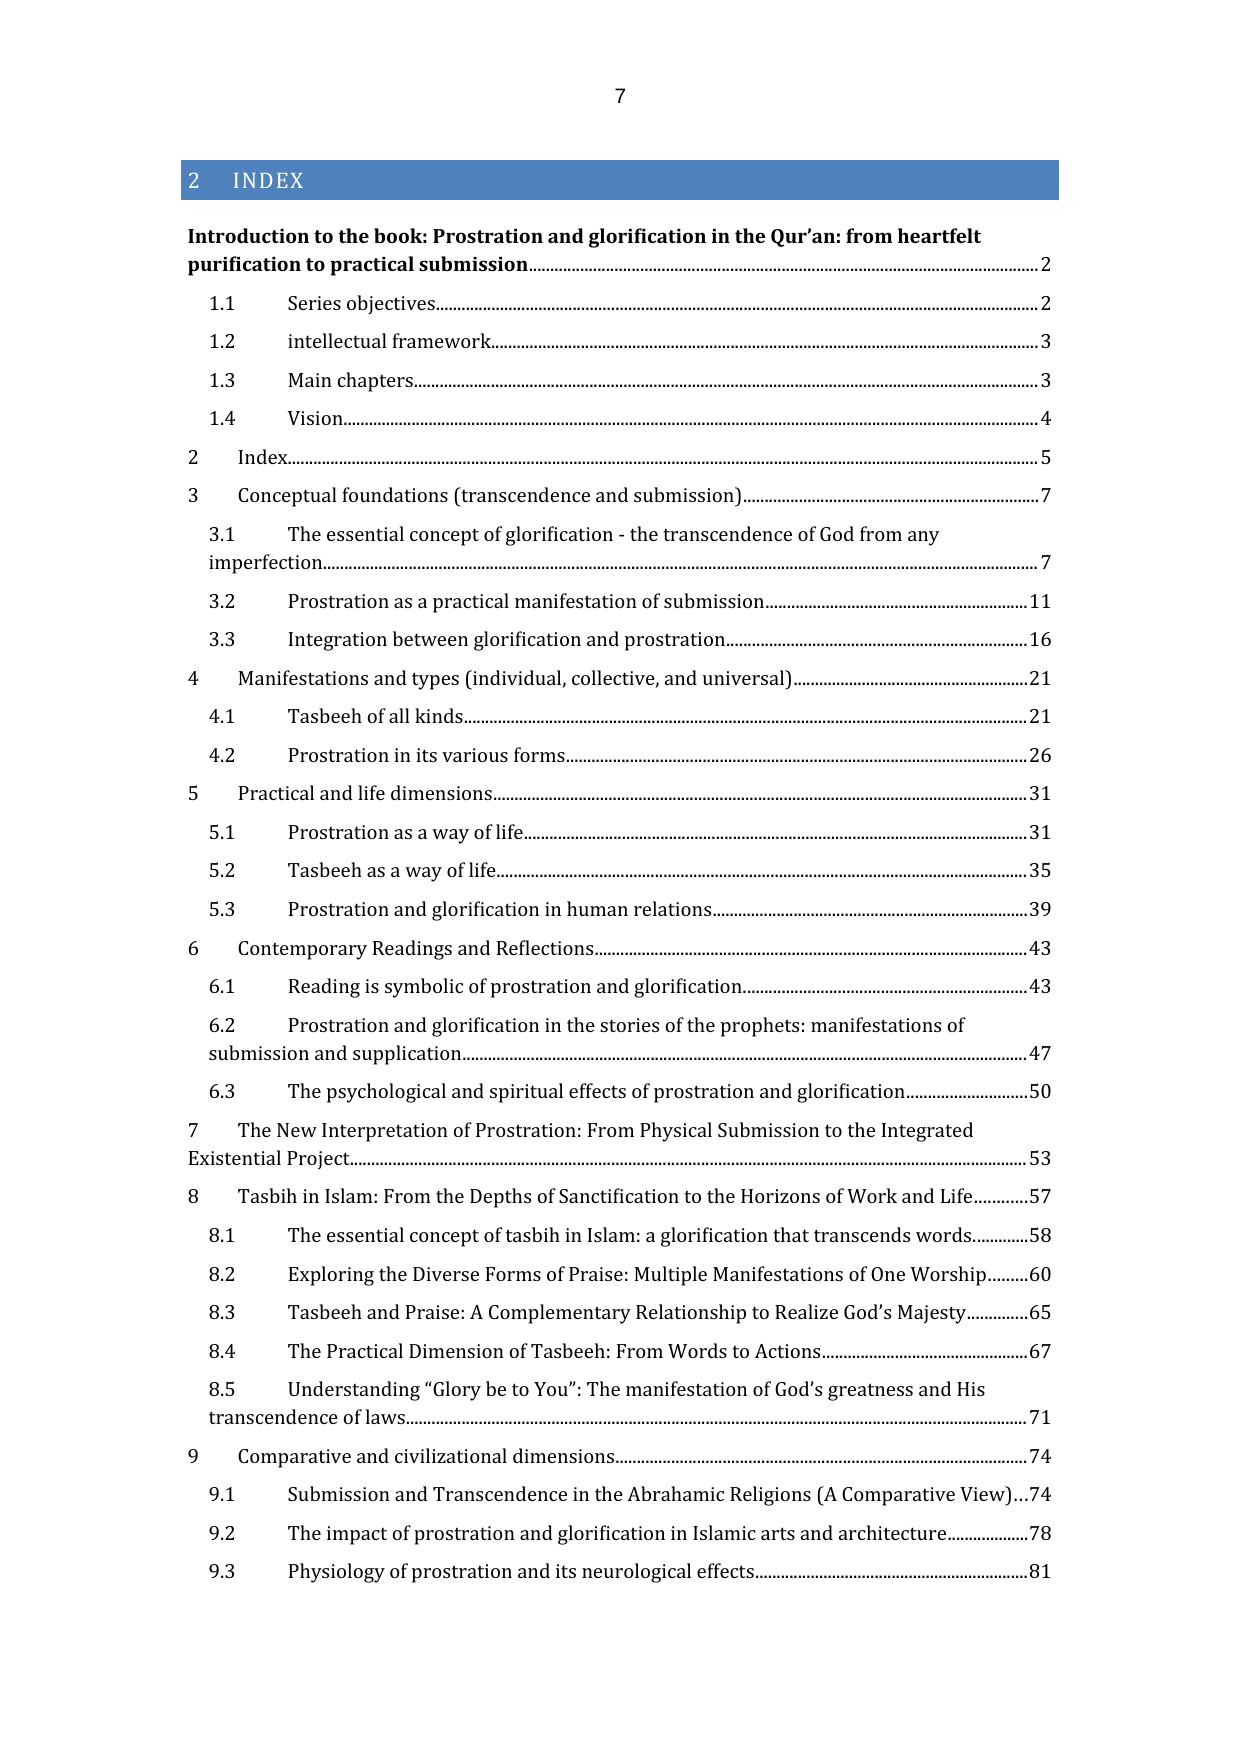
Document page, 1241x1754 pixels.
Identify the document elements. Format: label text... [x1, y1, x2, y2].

text 4.2 Prostration in its various forms 26 [208, 742, 1053, 767]
text 6.2 Prostration and glorification in the stories of the prophets: manifestations of submission and supplication 47 [208, 1012, 1053, 1065]
text 1.1 Series objectives 2 [208, 290, 1053, 315]
text 3.2 Prostration as a practical manifestation of submission 11 [208, 588, 1053, 613]
text 1.3 Main chapters 3 [208, 367, 1053, 392]
text 1.4 Vision 4 [208, 406, 1053, 430]
text 8.1 The essential concept of tasbih in Islam: a glorification that transcends words. 58 [208, 1223, 1053, 1247]
text 5.2 Tasbeeh as a way of life 35 [208, 858, 1053, 882]
text 8 Tasbih in Islam: From the Depths of Sanctification to the Horizons of Work and Life 57 [187, 1184, 1053, 1208]
text 8.2 Exploring the Diverse Forms of Praise: Multiple Manifestations of One Worship 60 [208, 1261, 1053, 1286]
text 8.4 The Practical Dimension of Tasbeeh: From Words to Actions 67 [208, 1338, 1053, 1363]
text 4.1 Tasbeeh of all kinds 21 [208, 704, 1053, 728]
text 8.5 Understanding “Glory be to You”: The manifestation of God’s greatness and His transcendence of laws 71 [208, 1377, 1053, 1429]
text 3.1 The essential concept of glorification - the transcendence of God from any imperfection 7 [208, 522, 1053, 574]
text 9 Comparative and civilizational dimensions 74 [187, 1443, 1053, 1468]
text 1.2 intellectual framework 3 [208, 329, 1053, 353]
text 5.3 Prostration and glorification in human relations 39 [208, 897, 1053, 921]
text 2 Index 5 [187, 444, 1053, 469]
text 9.1 Submission and Transcendence in the Abrahamic Religions (A Comparative View) 74 [208, 1482, 1053, 1506]
text 3 Conceptual foundations (transcendence and submission) 7 [187, 483, 1053, 507]
text 8.3 Tasbeeh and Praise: A Complementary Relationship to Realize God’s Majesty 65 [208, 1300, 1053, 1324]
text 9.2 The impact of prostration and glorification in Islamic arts and architecture 78 [208, 1521, 1053, 1545]
text 5 Practical and life dimensions 31 [187, 781, 1053, 805]
text 4 Manifestations and types (individual, collective, and universal) 21 [187, 665, 1053, 690]
text 3.3 Integration between glorification and prostration 16 [208, 627, 1053, 651]
text 6.3 The psychological and spiritual effects of prostration and glorification 50 [208, 1079, 1053, 1103]
text 7 The New Interpretation of Prostration: From Physical Submission to the Integrated Existential Project 53 [187, 1117, 1053, 1170]
text 5.1 Prostration as a way of life 31 [208, 819, 1053, 844]
text 6.1 Reading is symbolic of prostration and glorification. 43 [208, 974, 1053, 998]
text 9.3 Physiology of prostration and its neurological effects 81 [208, 1559, 1053, 1583]
text Introduction to the book: Prostration and glorification in the Qur’an: from heartfelt purification to practical submission 2 [187, 224, 1053, 276]
subtitle Index [188, 167, 1053, 193]
text 6 Contemporary Readings and Reflections 43 [187, 935, 1053, 959]
